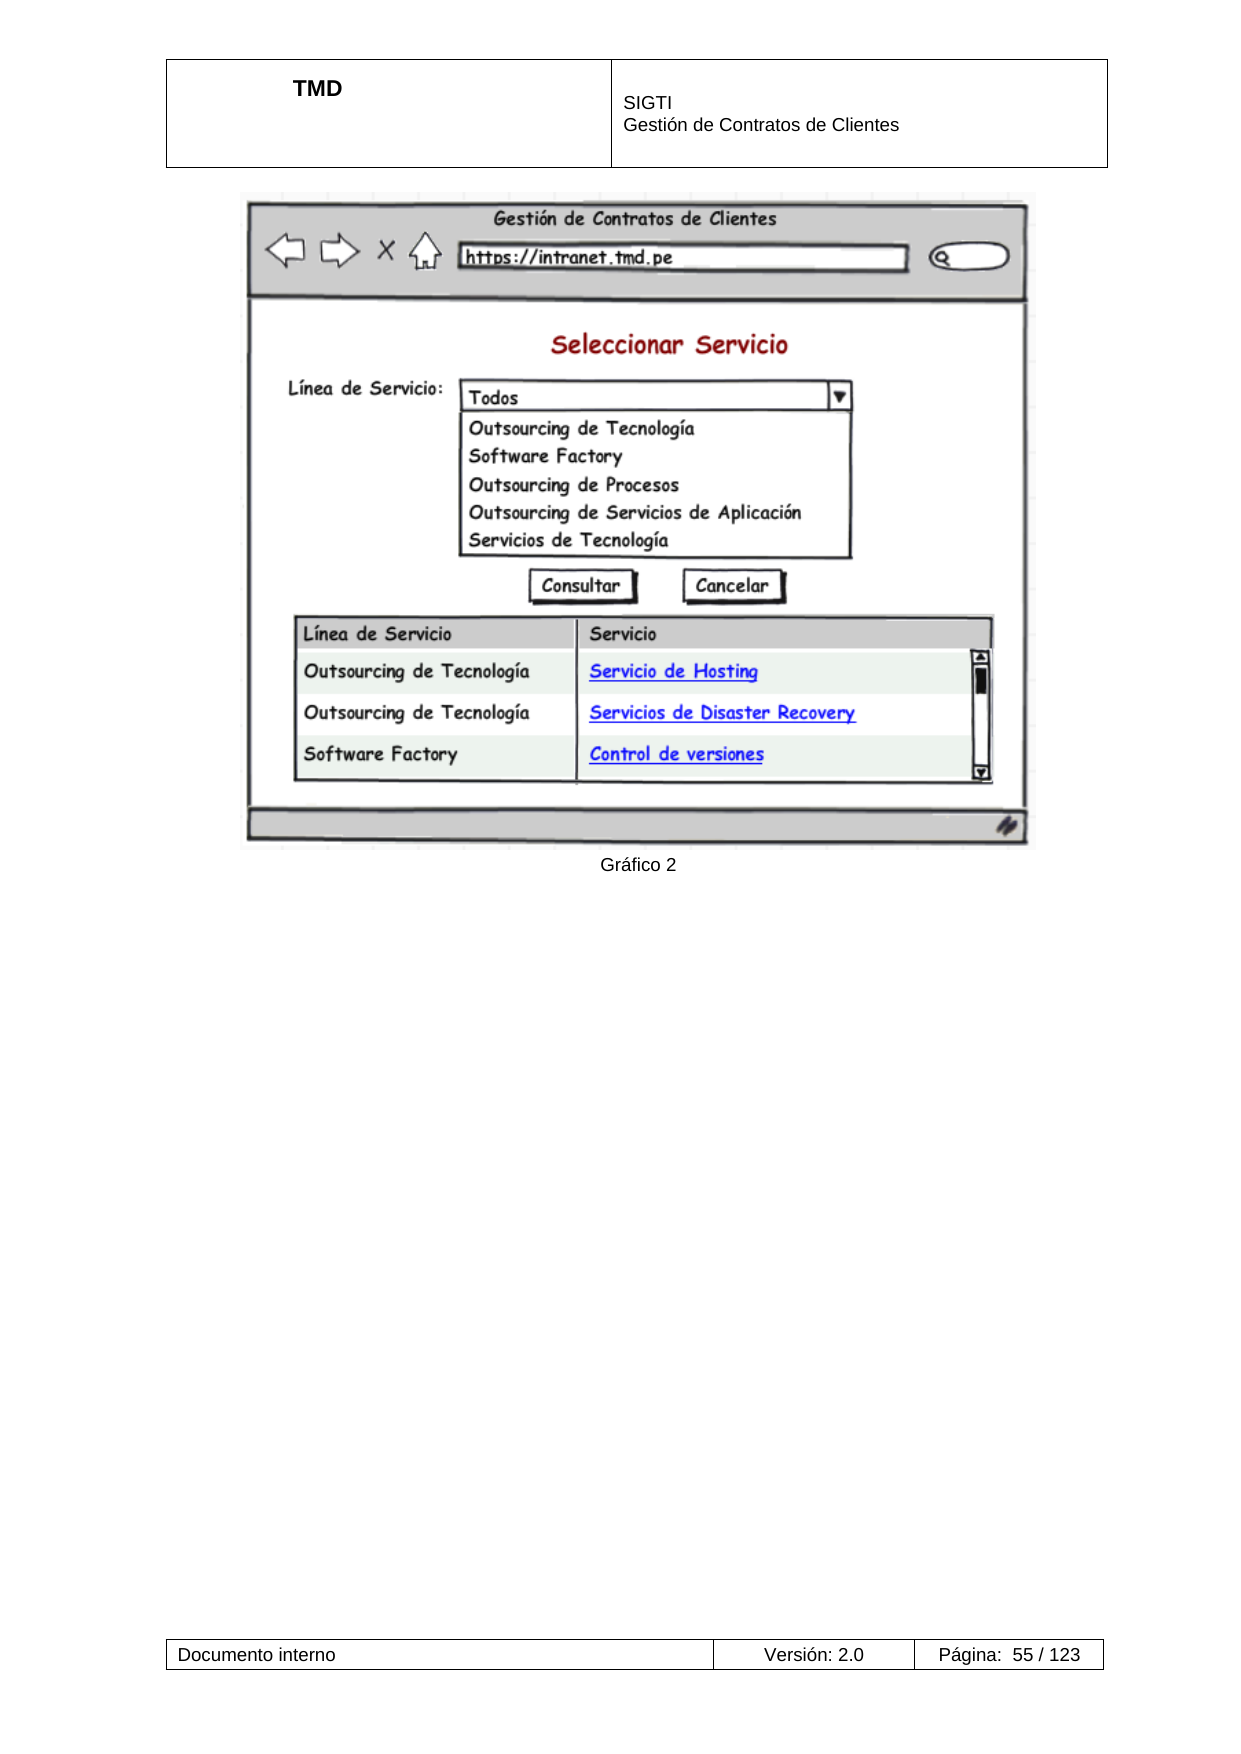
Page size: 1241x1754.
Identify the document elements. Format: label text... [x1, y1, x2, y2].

picture [240, 192, 1036, 850]
list Gráfico 2 [184, 853, 1092, 875]
